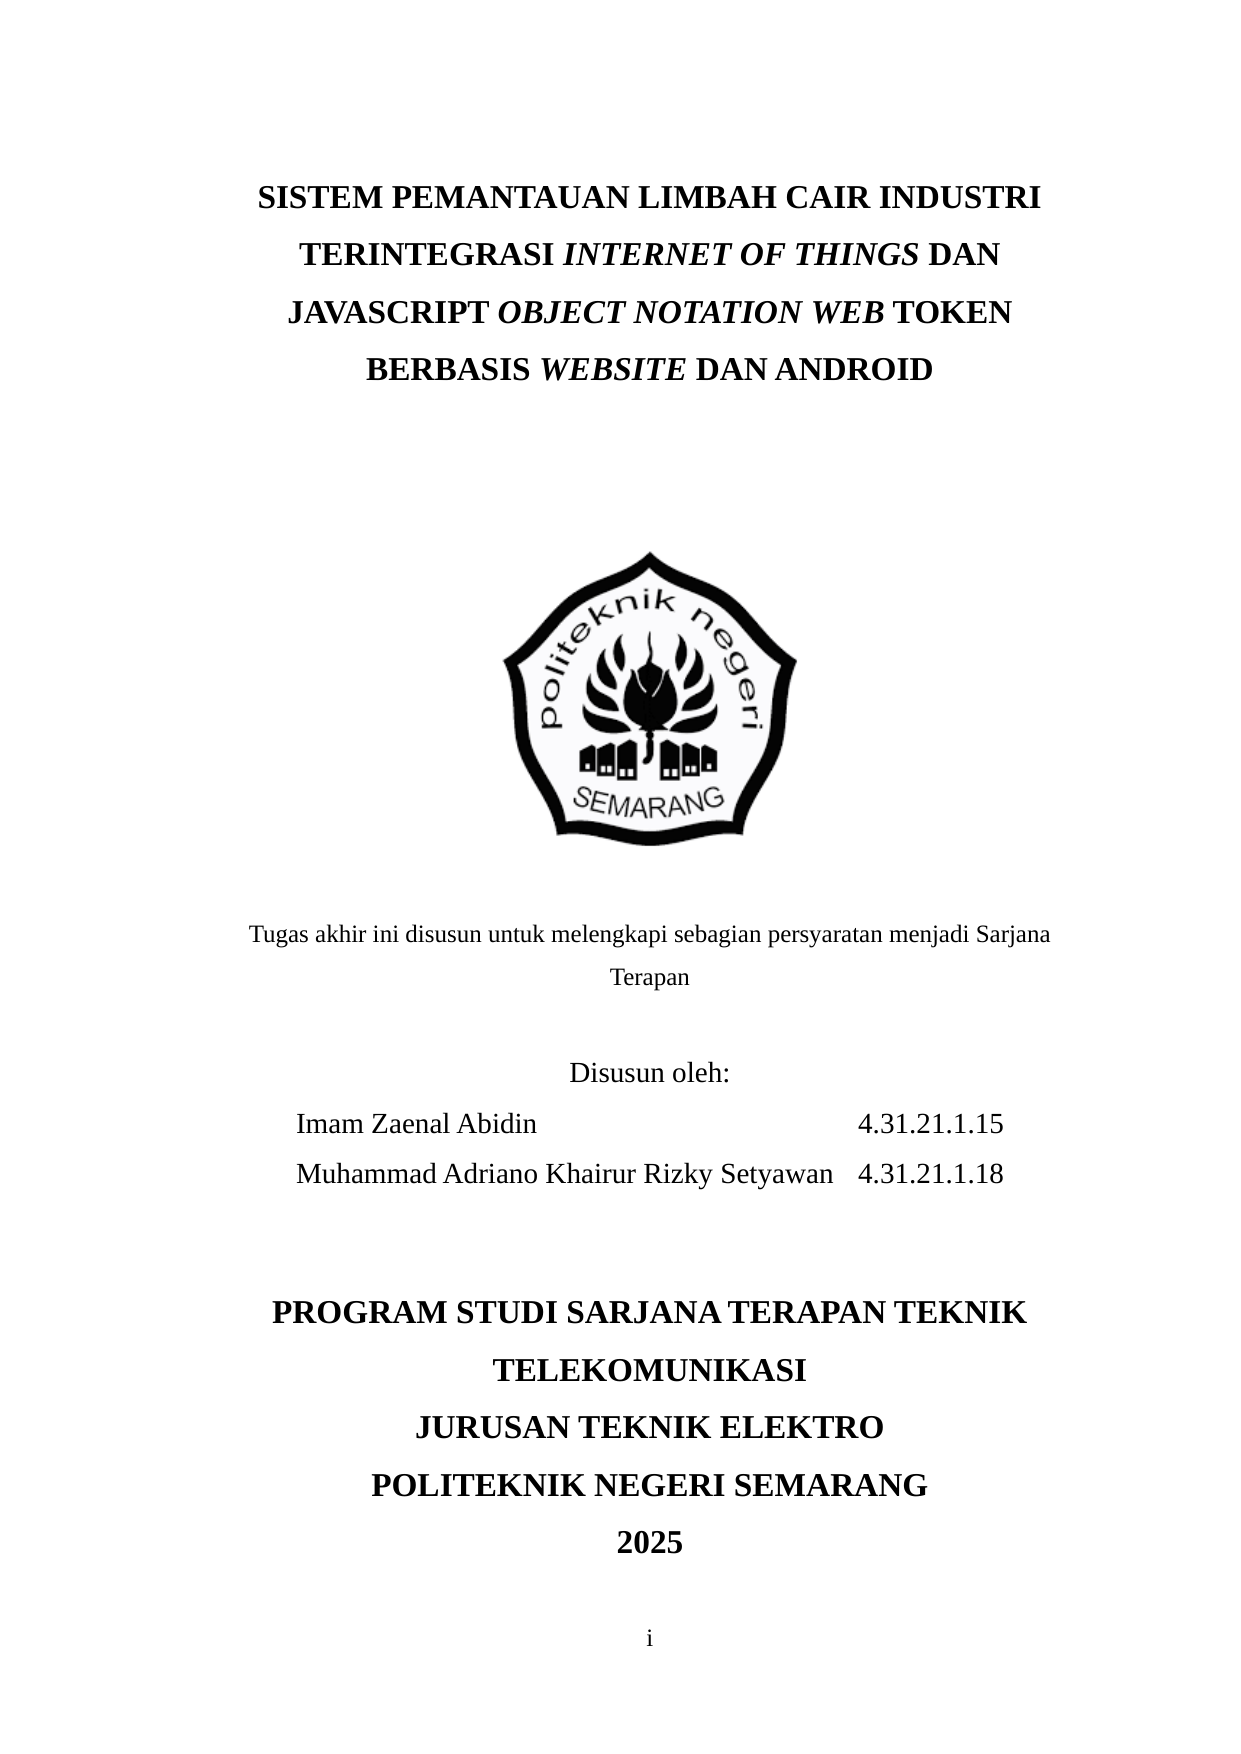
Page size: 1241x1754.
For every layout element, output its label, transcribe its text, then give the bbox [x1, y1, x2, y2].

text 2025 [236, 1523, 1063, 1561]
text JAVASCRIPT OBJECT NOTATION WEB TOKEN [236, 292, 1063, 331]
text JURUSAN TEKNIK ELEKTRO [236, 1408, 1063, 1446]
text TERINTEGRASI INTERNET OF THINGS DAN [236, 235, 1063, 273]
text Imam Zaenal Abidin 4.31.21.1.15 [236, 1106, 1063, 1139]
text Disusun oleh: [236, 1056, 1063, 1089]
picture [487, 536, 813, 862]
text PROGRAM STUDI SARJANA TERAPAN TEKNIK TELEKOMUNIKASI [236, 1293, 1063, 1389]
text Tugas akhir ini disusun untuk melengkapi sebagian persyaratan menjadi Sarjana Terapan [236, 919, 1063, 991]
text BERBASIS WEBSITE DAN ANDROID [236, 350, 1063, 388]
text Muhammad Adriano Khairur Rizky Setyawan 4.31.21.1.18 [236, 1156, 1063, 1190]
text POLITEKNIK NEGERI SEMARANG [236, 1465, 1063, 1504]
text SISTEM PEMANTAUAN LIMBAH CAIR INDUSTRI [236, 177, 1063, 216]
